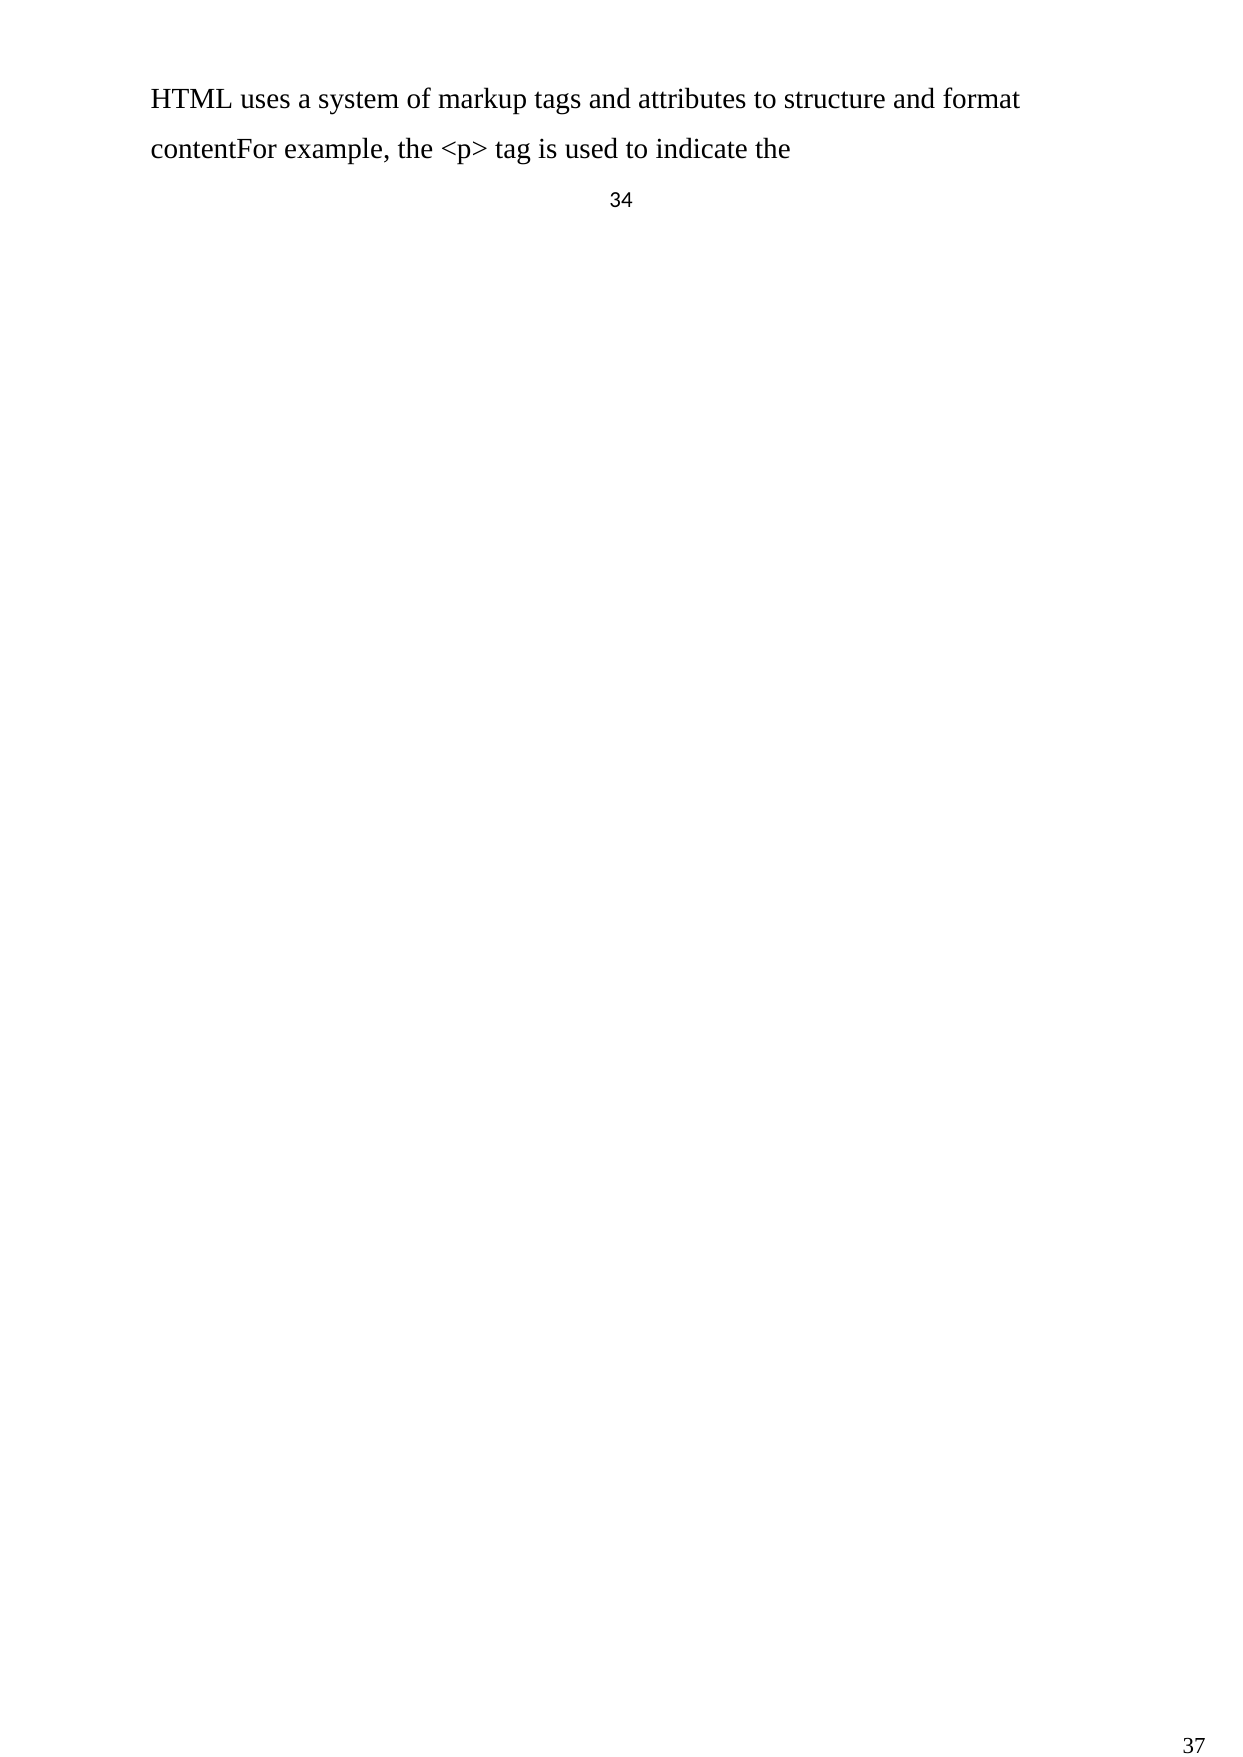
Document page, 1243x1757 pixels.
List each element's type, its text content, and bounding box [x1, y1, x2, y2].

text contentFor example, the <p> tag is used to indicate the [150, 132, 1205, 165]
text 34 [299, 186, 943, 214]
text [150, 81, 1094, 115]
